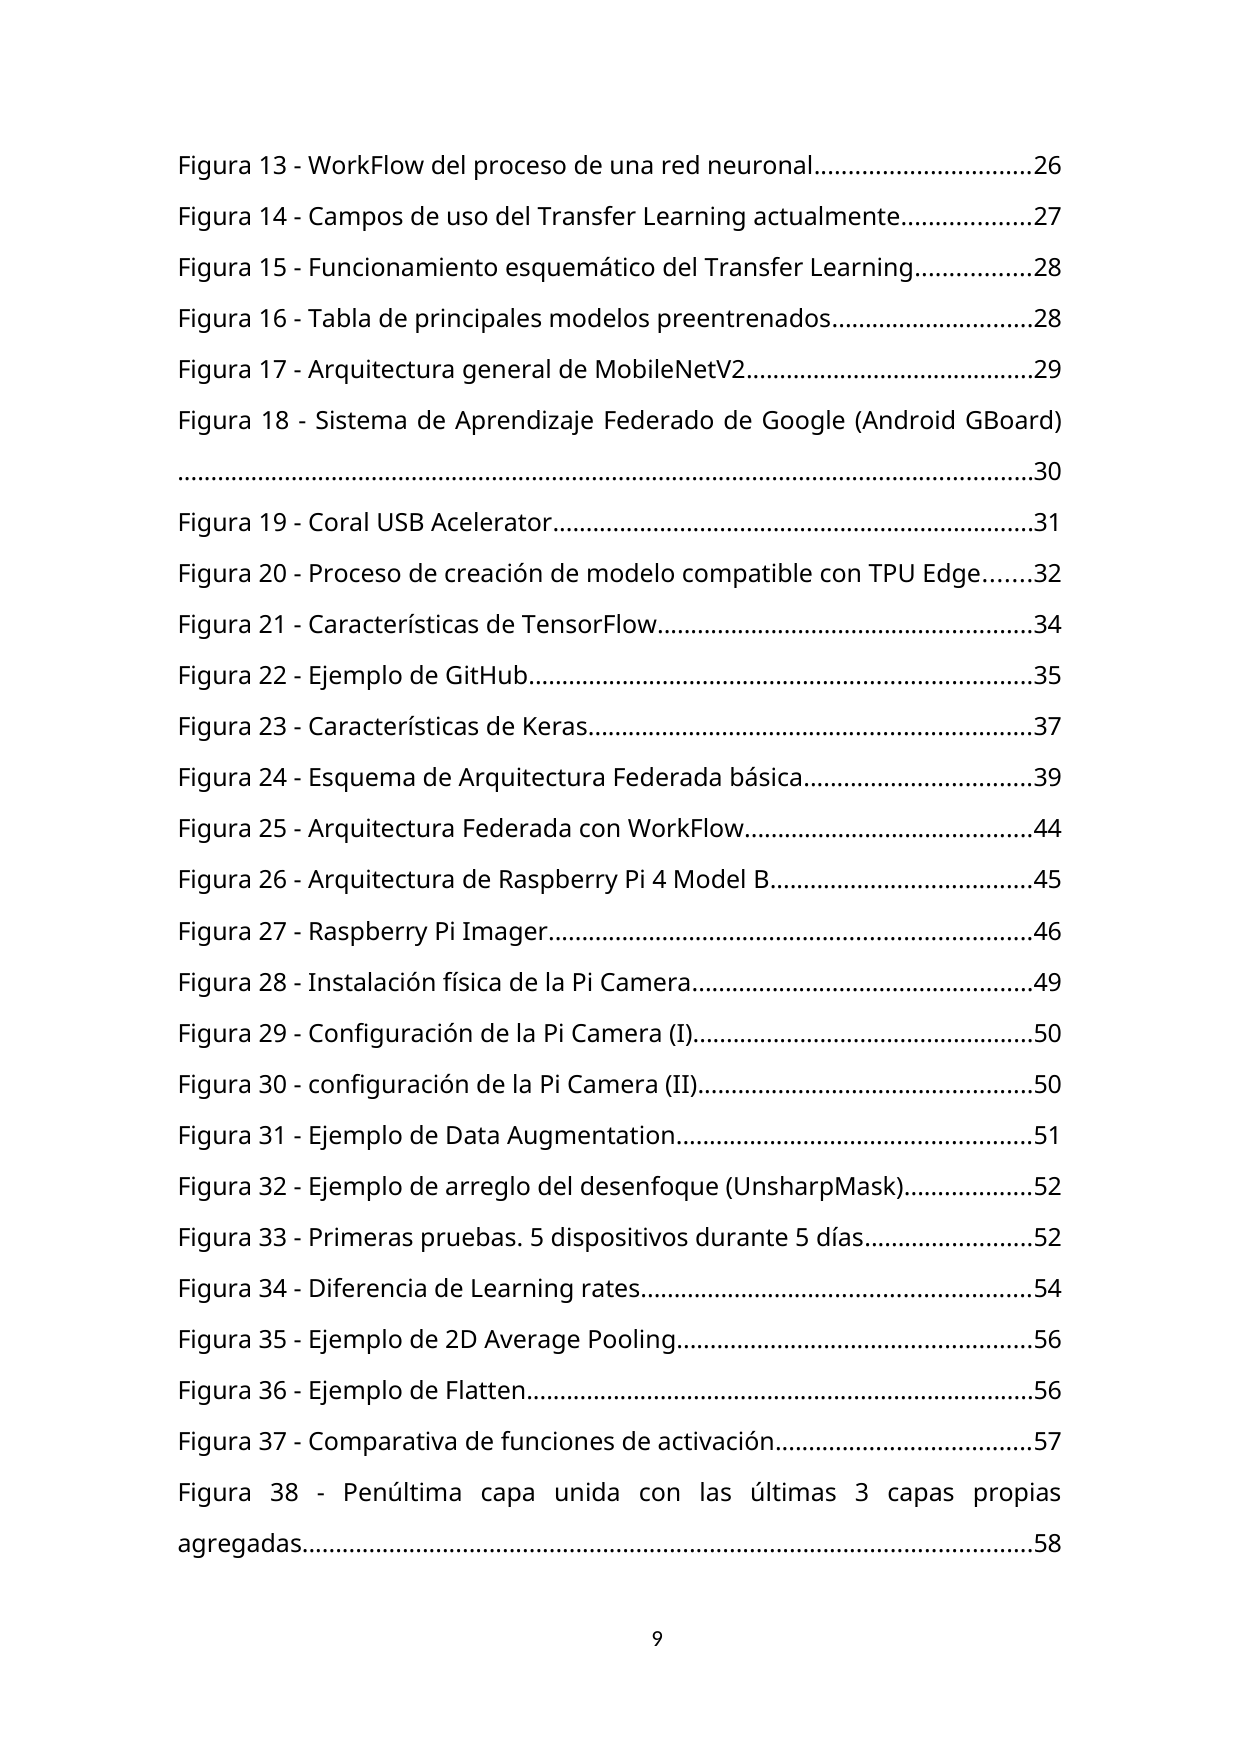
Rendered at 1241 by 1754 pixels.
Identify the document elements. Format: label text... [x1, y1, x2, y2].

text Figura 18 - Sistema de Aprendizaje Federado de Google (Android GBoard) 30 [177, 403, 1063, 488]
text Figura 31 - Ejemplo de Data Augmentation 51 [177, 1117, 1063, 1151]
text Figura 14 - Campos de uso del Transfer Learning actualmente 27 [177, 199, 1063, 233]
text Figura 38 - Penúltima capa unida con las últimas 3 capas propias agregadas 58 [177, 1475, 1063, 1560]
text Figura 13 - WorkFlow del proceso de una red neuronal 26 [177, 148, 1063, 182]
text Figura 29 - Configuración de la Pi Camera (I) 50 [177, 1015, 1063, 1049]
text Figura 20 - Proceso de creación de modelo compatible con TPU Edge 32 [177, 556, 1063, 590]
text Figura 33 - Primeras pruebas. 5 dispositivos durante 5 días 52 [177, 1219, 1063, 1253]
text Figura 37 - Comparativa de funciones de activación 57 [177, 1424, 1063, 1458]
text Figura 27 - Raspberry Pi Imager 46 [177, 913, 1063, 947]
text Figura 19 - Coral USB Acelerator 31 [177, 505, 1063, 539]
text Figura 23 - Características de Keras 37 [177, 709, 1063, 743]
text Figura 24 - Esquema de Arquitectura Federada básica 39 [177, 760, 1063, 794]
text Figura 26 - Arquitectura de Raspberry Pi 4 Model B 45 [177, 862, 1063, 896]
text Figura 30 - configuración de la Pi Camera (II) 50 [177, 1066, 1063, 1100]
text Figura 15 - Funcionamiento esquemático del Transfer Learning 28 [177, 250, 1063, 284]
text Figura 17 - Arquitectura general de MobileNetV2 29 [177, 352, 1063, 386]
text Figura 22 - Ejemplo de GitHub 35 [177, 658, 1063, 692]
text Figura 32 - Ejemplo de arreglo del desenfoque (UnsharpMask) 52 [177, 1168, 1063, 1202]
text Figura 16 - Tabla de principales modelos preentrenados 28 [177, 301, 1063, 335]
text Figura 35 - Ejemplo de 2D Average Pooling 56 [177, 1322, 1063, 1356]
text Figura 25 - Arquitectura Federada con WorkFlow 44 [177, 811, 1063, 845]
text Figura 28 - Instalación física de la Pi Camera 49 [177, 964, 1063, 998]
text Figura 36 - Ejemplo de Flatten 56 [177, 1373, 1063, 1407]
text Figura 34 - Diferencia de Learning rates 54 [177, 1271, 1063, 1304]
text Figura 21 - Características de TensorFlow 34 [177, 607, 1063, 641]
